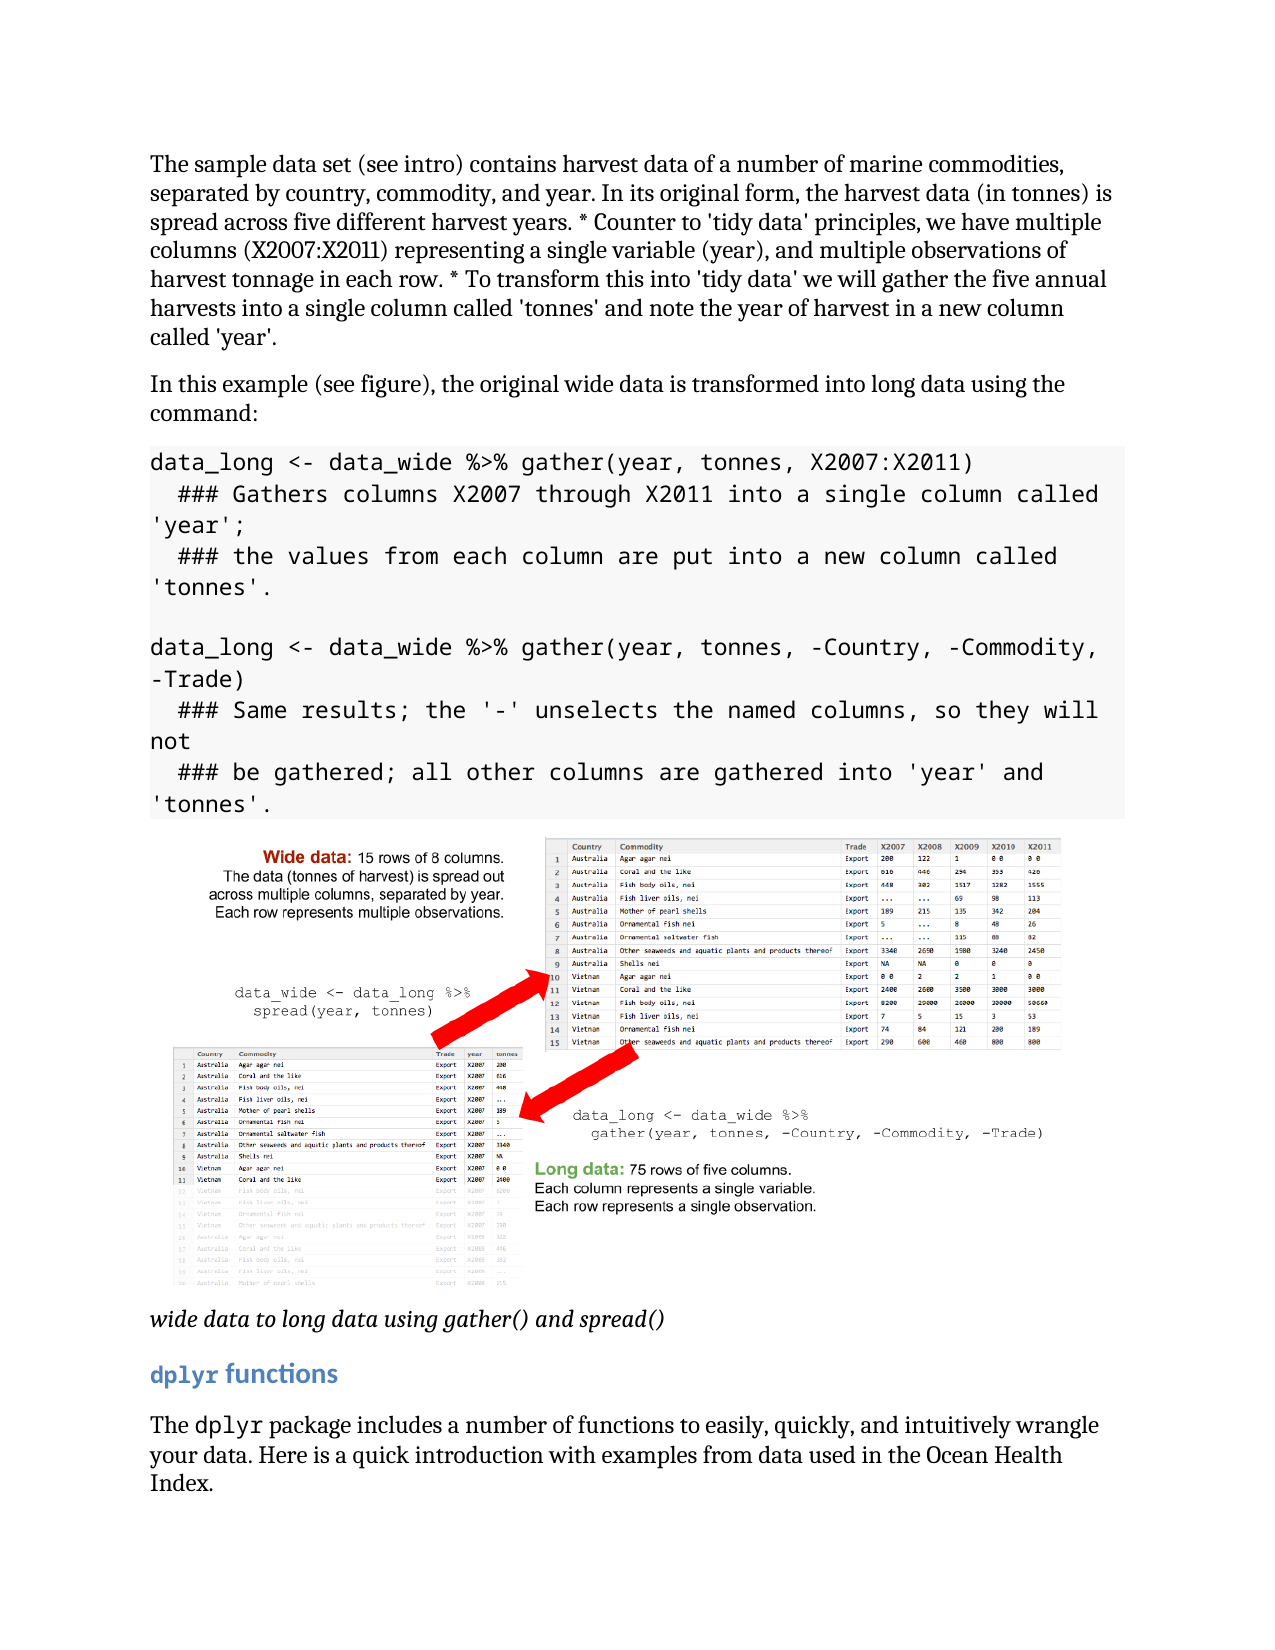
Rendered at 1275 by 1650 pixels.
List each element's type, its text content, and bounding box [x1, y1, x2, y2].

subtitle dplyr functions [150, 1355, 1125, 1391]
text In this example (see figure), the original wide data is transformed into long data using the command: [150, 370, 1125, 427]
text The sample data set (see intro) contains harvest data of a number of marine commodities, separated by country, commodity, and year. In its original form, the harvest data (in tonnes) is spread across five different harvest years. * Counter to 'tidy data' principles, we have multiple columns (X2007:X2011) representing a single variable (year), and multiple observations of harvest tonnage in each row. * To transform this into 'tidy data' we will gather the five annual harvests into a single column called 'tonnes' and note the year of harvest in a new column called 'year'. [150, 150, 1125, 351]
text The dplyr package includes a number of functions to easily, quickly, and intuitively wrangle your data. Here is a quick introduction with examples from data used in the Ocean Health Index. [150, 1409, 1125, 1498]
picture [168, 837, 1062, 1287]
text data_long <- data_wide %>% gather(year, tonnes, X2007:X2011) ### Gathers columns X2007 through X2011 into a single column called 'year'; ### the values from each column are put into a new column called 'tonnes'. data_long <- data_wide %>% gather(year, tonnes, -Country, -Commodity, -Trade) ### Same results; the '-' unselects the named columns, so they will not ### be gathered; all other columns are gathered into 'year' and 'tonnes'. [150, 446, 1125, 819]
text wide data to long data using gather() and spread() [150, 1305, 1125, 1334]
